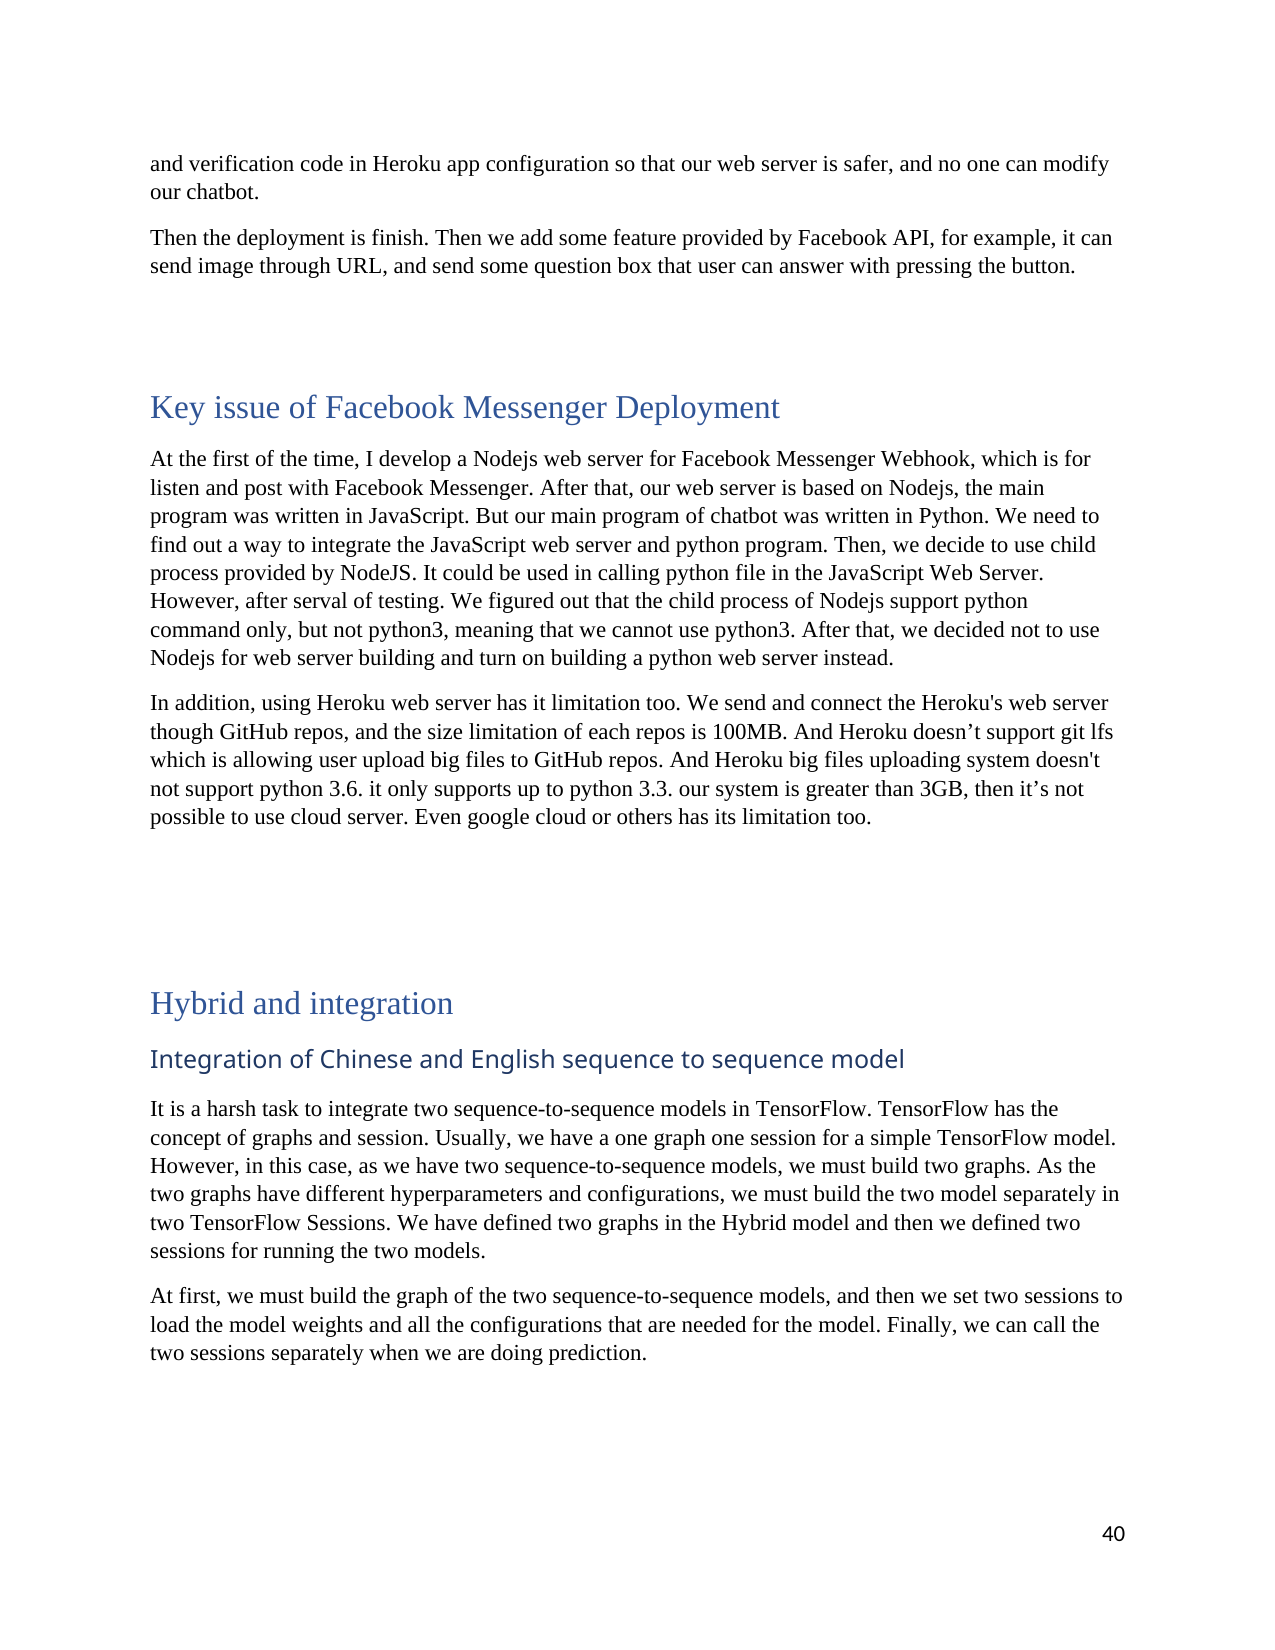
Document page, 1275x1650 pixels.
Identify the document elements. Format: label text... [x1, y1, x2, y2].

text Then the deployment is finish. Then we add some feature provided by Facebook API, for example, it can send image through URL, and send some question box that user can answer with pressing the button. [150, 223, 1125, 278]
text Integration of Chinese and English sequence to sequence model [150, 1042, 1125, 1076]
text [150, 150, 1125, 205]
text It is a harsh task to integrate two sequence-to-sequence models in TensorFlow. TensorFlow has the concept of graphs and session. Usually, we have a one graph one session for a simple TensorFlow model. However, in this case, as we have two sequence-to-sequence models, we must build two graphs. As the two graphs have different hyperparameters and configurations, we must build the two model separately in two TensorFlow Sessions. We have defined two graphs in the Hybrid model and then we defined two sessions for running the two models. [150, 1095, 1125, 1264]
text At the first of the time, I develop a Nodejs web server for Facebook Messenger Webhook, which is for listen and post with Facebook Messenger. After that, our web server is based on Nodejs, the main program was written in JavaScript. But our main program of chatbot was written in Python. We need to find out a way to integrate the JavaScript web server and python program. Then, we decide to use child process provided by NodeJS. It could be used in calling python file in the JavaScript Web Server. However, after serval of testing. We figured out that the child process of Nodejs support python command only, but not python3, meaning that we cannot use python3. After that, we decided not to use Nodejs for web server building and turn on building a python web server instead. [150, 445, 1125, 671]
text Hybrid and integration [150, 984, 1125, 1022]
text In addition, using Heroku web server has it limitation too. We send and connect the Heroku's web server though GitHub repos, and the size limitation of each repos is 100MB. And Heroku doesn’t support git lfs which is allowing user upload big files to GitHub repos. And Heroku big files uploading system doesn't not support python 3.6. it only supports up to python 3.3. our system is greater than 3GB, then it’s not possible to use cloud server. Even google cloud or others has its limitation too. [150, 689, 1125, 829]
text At first, we must build the graph of the two sequence-to-sequence models, and then we set two sessions to load the model weights and all the configurations that are needed for the model. Finally, we can call the two sessions separately when we are doing prediction. [150, 1282, 1125, 1366]
text Key issue of Facebook Messenger Deployment [150, 387, 1125, 426]
